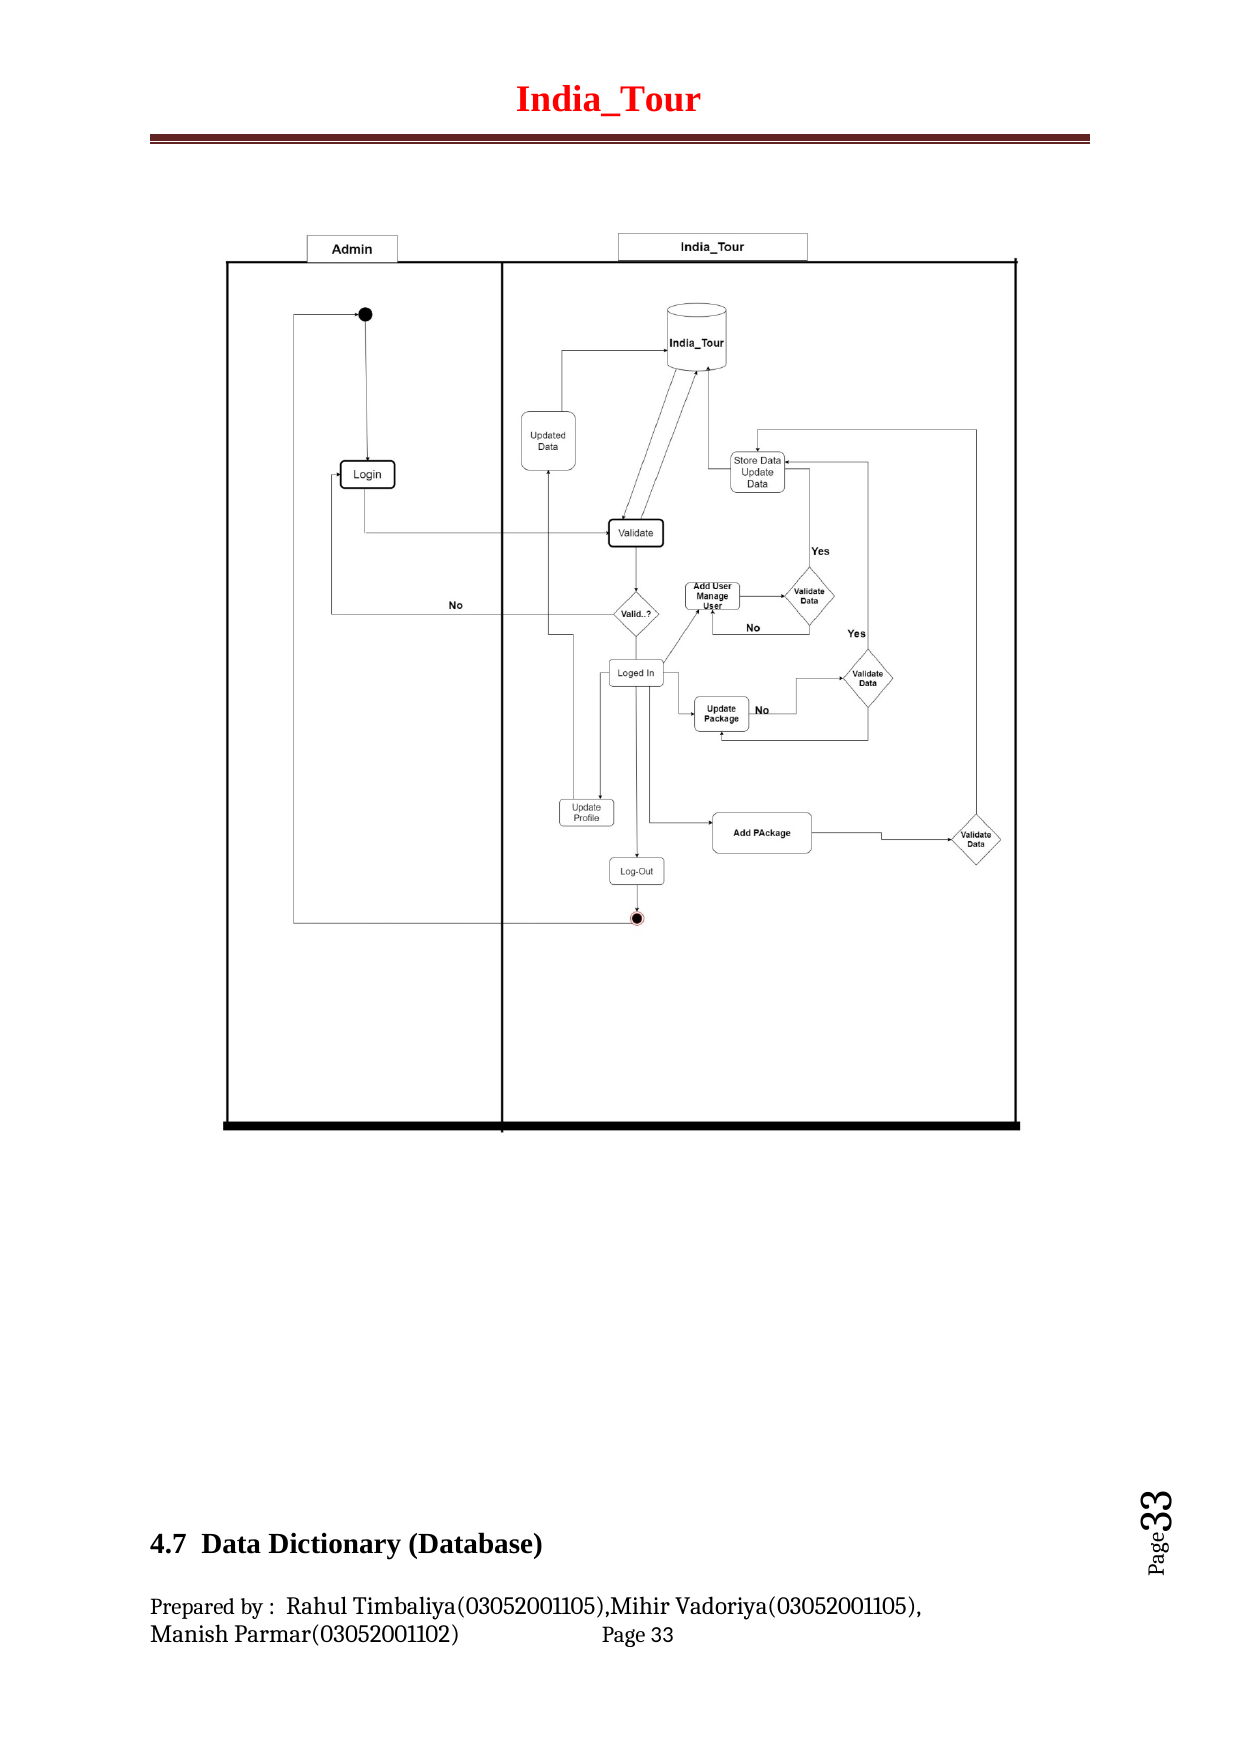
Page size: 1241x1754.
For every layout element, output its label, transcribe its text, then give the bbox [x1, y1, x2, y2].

text 4.7 Data Dictionary (Database) [150, 1526, 1016, 1559]
picture [150, 171, 1091, 1191]
